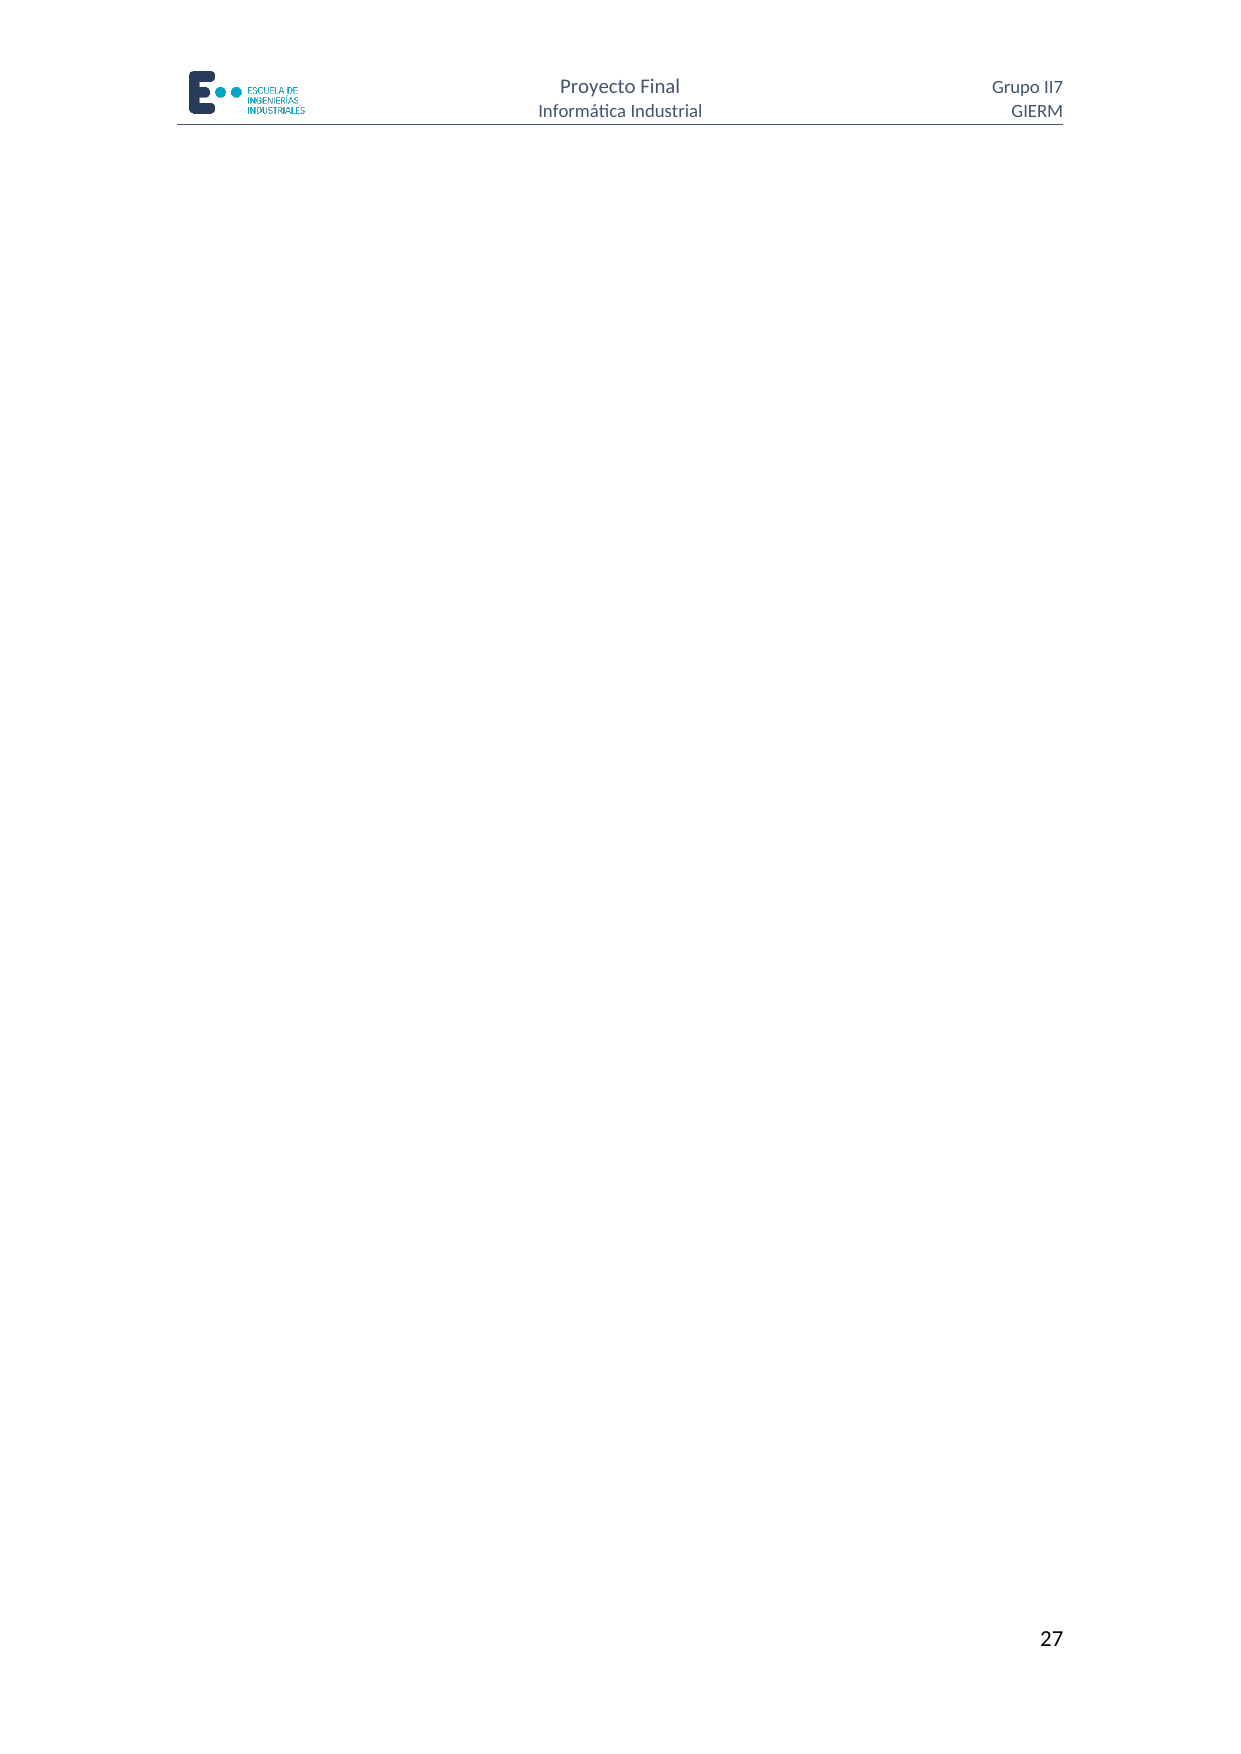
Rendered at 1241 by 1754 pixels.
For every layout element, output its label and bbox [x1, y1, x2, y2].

picture [177, 60, 316, 124]
